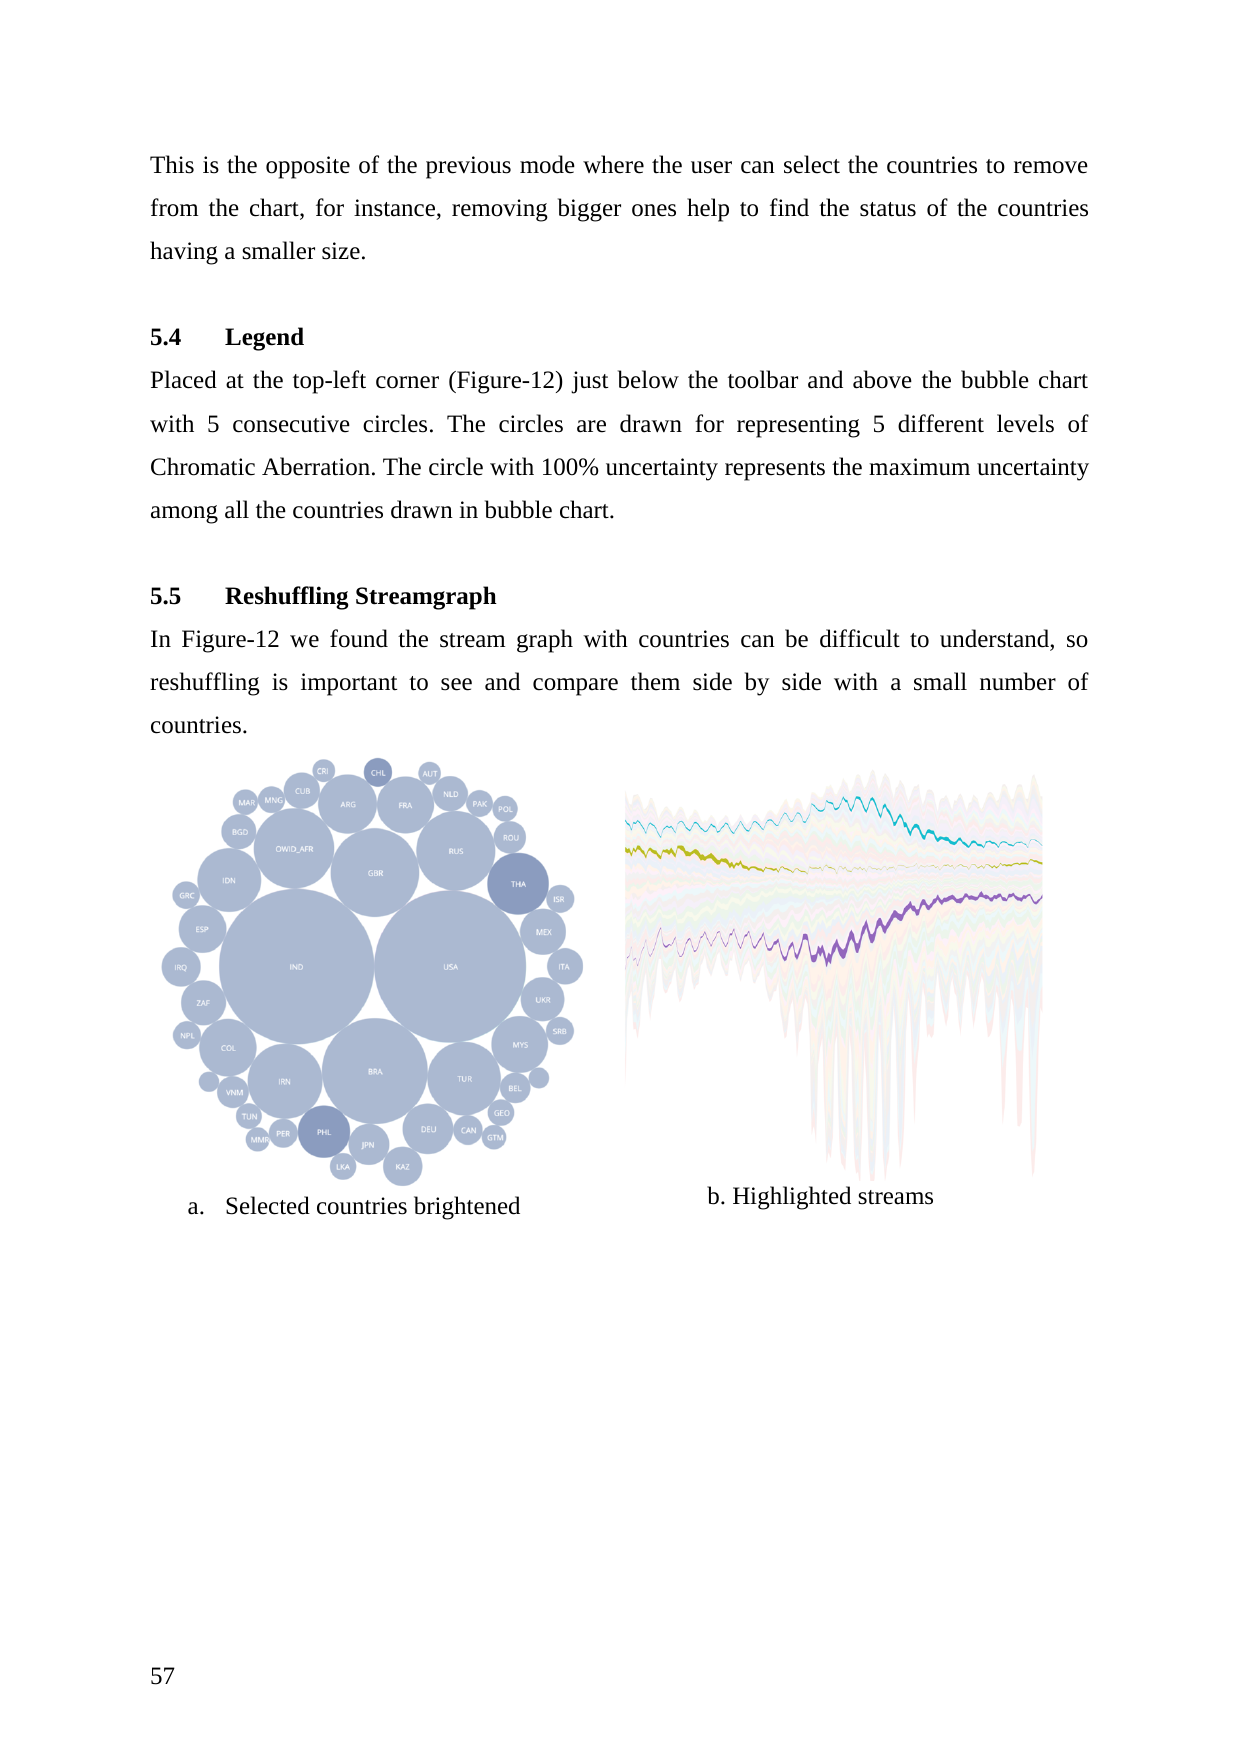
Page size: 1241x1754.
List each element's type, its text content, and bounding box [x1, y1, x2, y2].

picture [620, 764, 1047, 1190]
text 5.5 Reshuffling Streamgraph [150, 581, 1090, 610]
text In Figure-12 we found the stream graph with countries can be difficult to understand, so reshuffling is important to see and compare them side by side with a small number of countries. [150, 624, 1090, 739]
text Placed at the top-left corner (Figure-12) just below the toolbar and above the bubble chart with 5 consecutive circles. The circles are drawn for representing 5 different levels of Chromatic Aberration. The circle with 100% uncertainty represents the maximum uncertainty among all the countries drawn in bubble chart. [150, 366, 1090, 524]
text This is the opposite of the previous mode where the user can select the countries to remove from the chart, for instance, removing bigger ones help to find the status of the countries having a smaller size. [150, 150, 1090, 265]
picture [156, 753, 589, 1190]
text 5.4 Legend [150, 322, 1090, 351]
